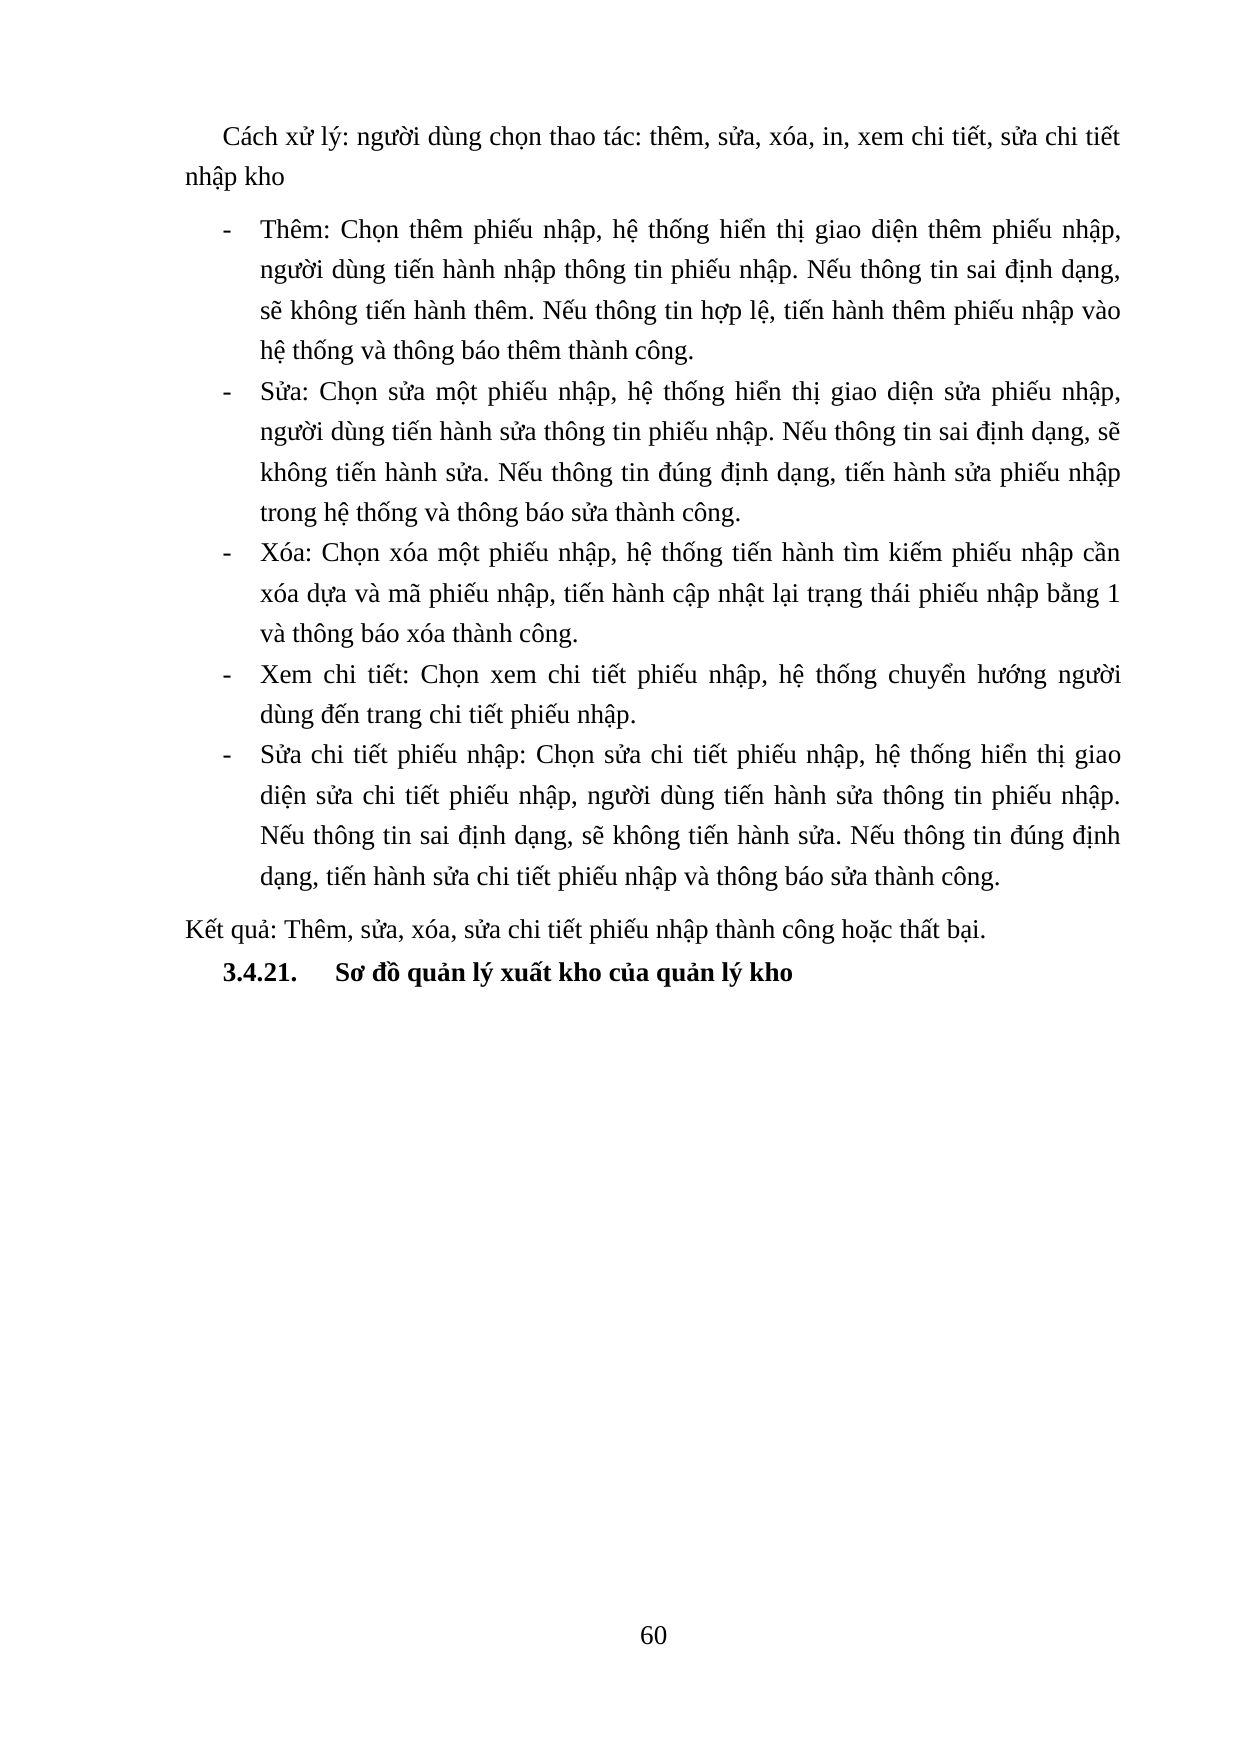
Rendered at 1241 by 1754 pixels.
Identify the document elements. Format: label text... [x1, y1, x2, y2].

list Xóa: Chọn xóa một phiếu nhập, hệ thống tiến hành tìm kiếm phiếu nhập cần xóa dựa và mã phiếu nhập, tiến hành cập nhật lại trạng thái phiếu nhập bằng 1 và thông báo xóa thành công. [222, 536, 1122, 648]
text Cách xử lý: người dùng chọn thao tác: thêm, sửa, xóa, in, xem chi tiết, sửa chi tiết nhập kho [185, 120, 1122, 191]
list Sửa chi tiết phiếu nhập: Chọn sửa chi tiết phiếu nhập, hệ thống hiển thị giao diện sửa chi tiết phiếu nhập, người dùng tiến hành sửa thông tin phiếu nhập. Nếu thông tin sai định dạng, sẽ không tiến hành sửa. Nếu thông tin đúng định dạng, tiến hành sửa chi tiết phiếu nhập và thông báo sửa thành công. [222, 738, 1122, 891]
list Sơ đồ quản lý xuất kho của quản lý kho [297, 956, 1122, 987]
text Kết quả: Thêm, sửa, xóa, sửa chi tiết phiếu nhập thành công hoặc thất bại. [185, 913, 1122, 944]
list Sửa: Chọn sửa một phiếu nhập, hệ thống hiển thị giao diện sửa phiếu nhập, người dùng tiến hành sửa thông tin phiếu nhập. Nếu thông tin sai định dạng, sẽ không tiến hành sửa. Nếu thông tin đúng định dạng, tiến hành sửa phiếu nhập trong hệ thống và thông báo sửa thành công. [222, 375, 1122, 527]
list Xem chi tiết: Chọn xem chi tiết phiếu nhập, hệ thống chuyển hướng người dùng đến trang chi tiết phiếu nhập. [222, 658, 1122, 729]
list Thêm: Chọn thêm phiếu nhập, hệ thống hiển thị giao diện thêm phiếu nhập, người dùng tiến hành nhập thông tin phiếu nhập. Nếu thông tin sai định dạng, sẽ không tiến hành thêm. Nếu thông tin hợp lệ, tiến hành thêm phiếu nhập vào hệ thống và thông báo thêm thành công. [222, 213, 1122, 366]
